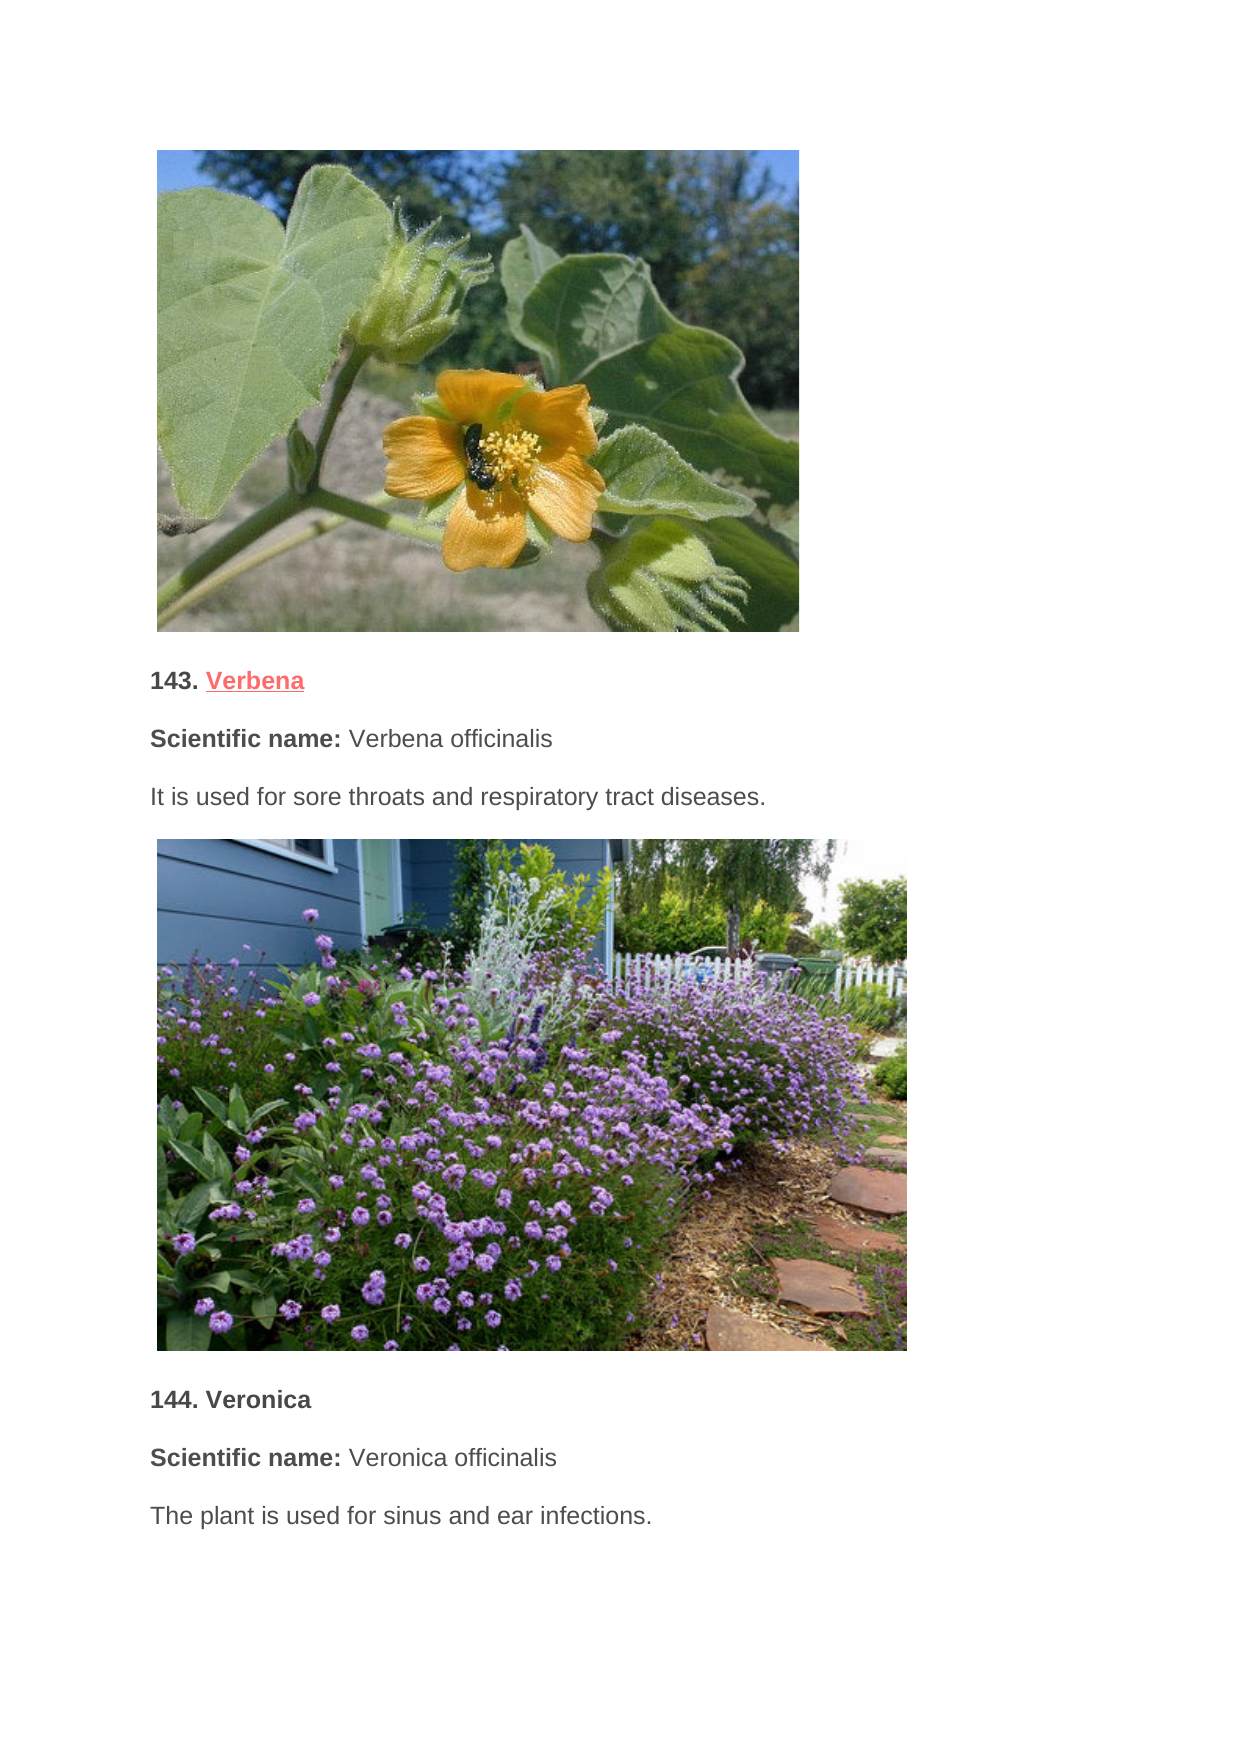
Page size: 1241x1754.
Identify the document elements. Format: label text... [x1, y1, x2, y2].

picture [157, 150, 800, 632]
picture [157, 839, 907, 1351]
text 144. Veronica [150, 1385, 1090, 1414]
text The plant is used for sinus and ear infections. [150, 1501, 1090, 1529]
text It is used for sore throats and respiratory tract diseases. [150, 782, 1090, 810]
text Scientific name: Verbena officinalis [150, 724, 1090, 752]
text Scientific name: Veronica officinalis [150, 1443, 1090, 1472]
text 143. Verbena [150, 666, 1090, 694]
